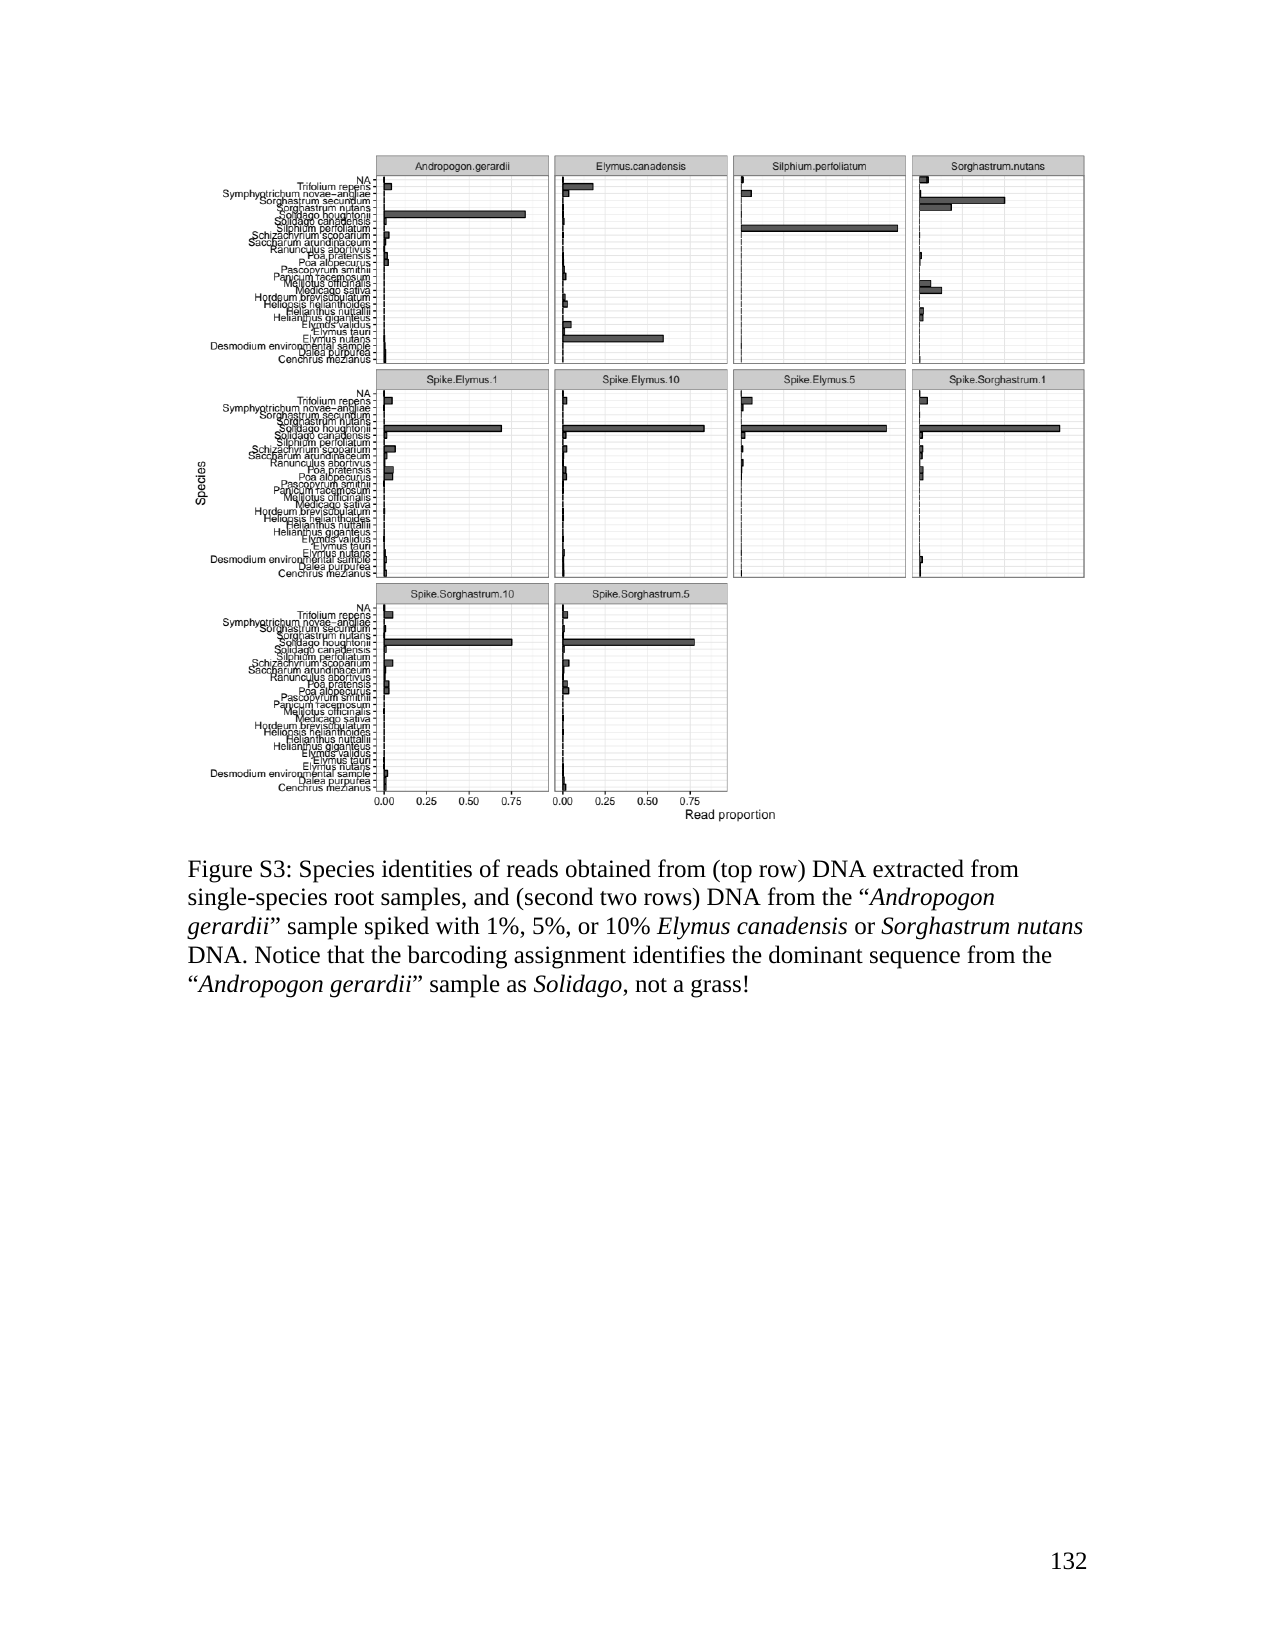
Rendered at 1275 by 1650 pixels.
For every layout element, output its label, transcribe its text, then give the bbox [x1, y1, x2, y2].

text Figure S3: Species identities of reads obtained from (top row) DNA extracted from single-species root samples, and (second two rows) DNA from the “Andropogon gerardii” sample spiked with 1%, 5%, or 10% Elymus canadensis or Sorghastrum nutans DNA. Notice that the barcoding assignment identifies the dominant sequence from the “Andropogon gerardii” sample as Solidago, not a grass! [187, 854, 1087, 997]
